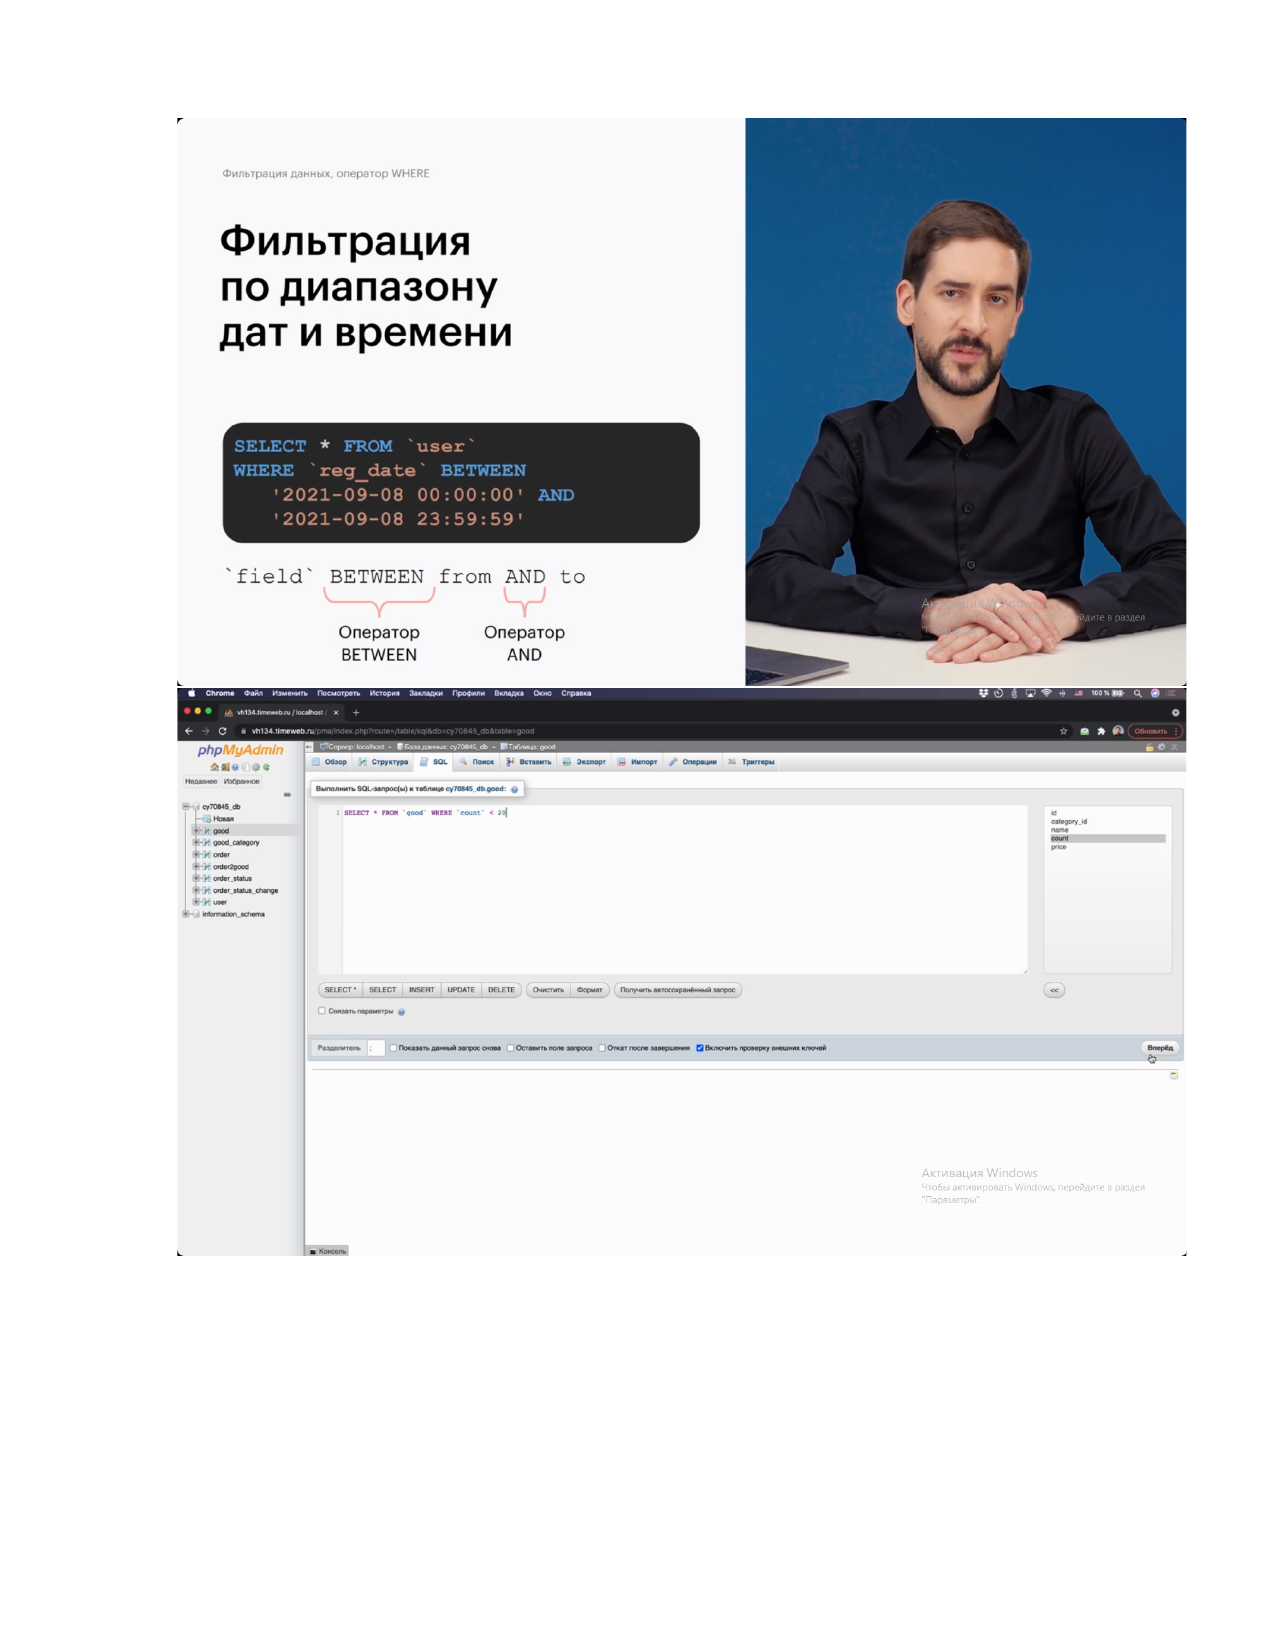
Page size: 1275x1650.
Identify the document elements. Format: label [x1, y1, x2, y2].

picture [177, 118, 1187, 686]
picture [177, 688, 1187, 1256]
